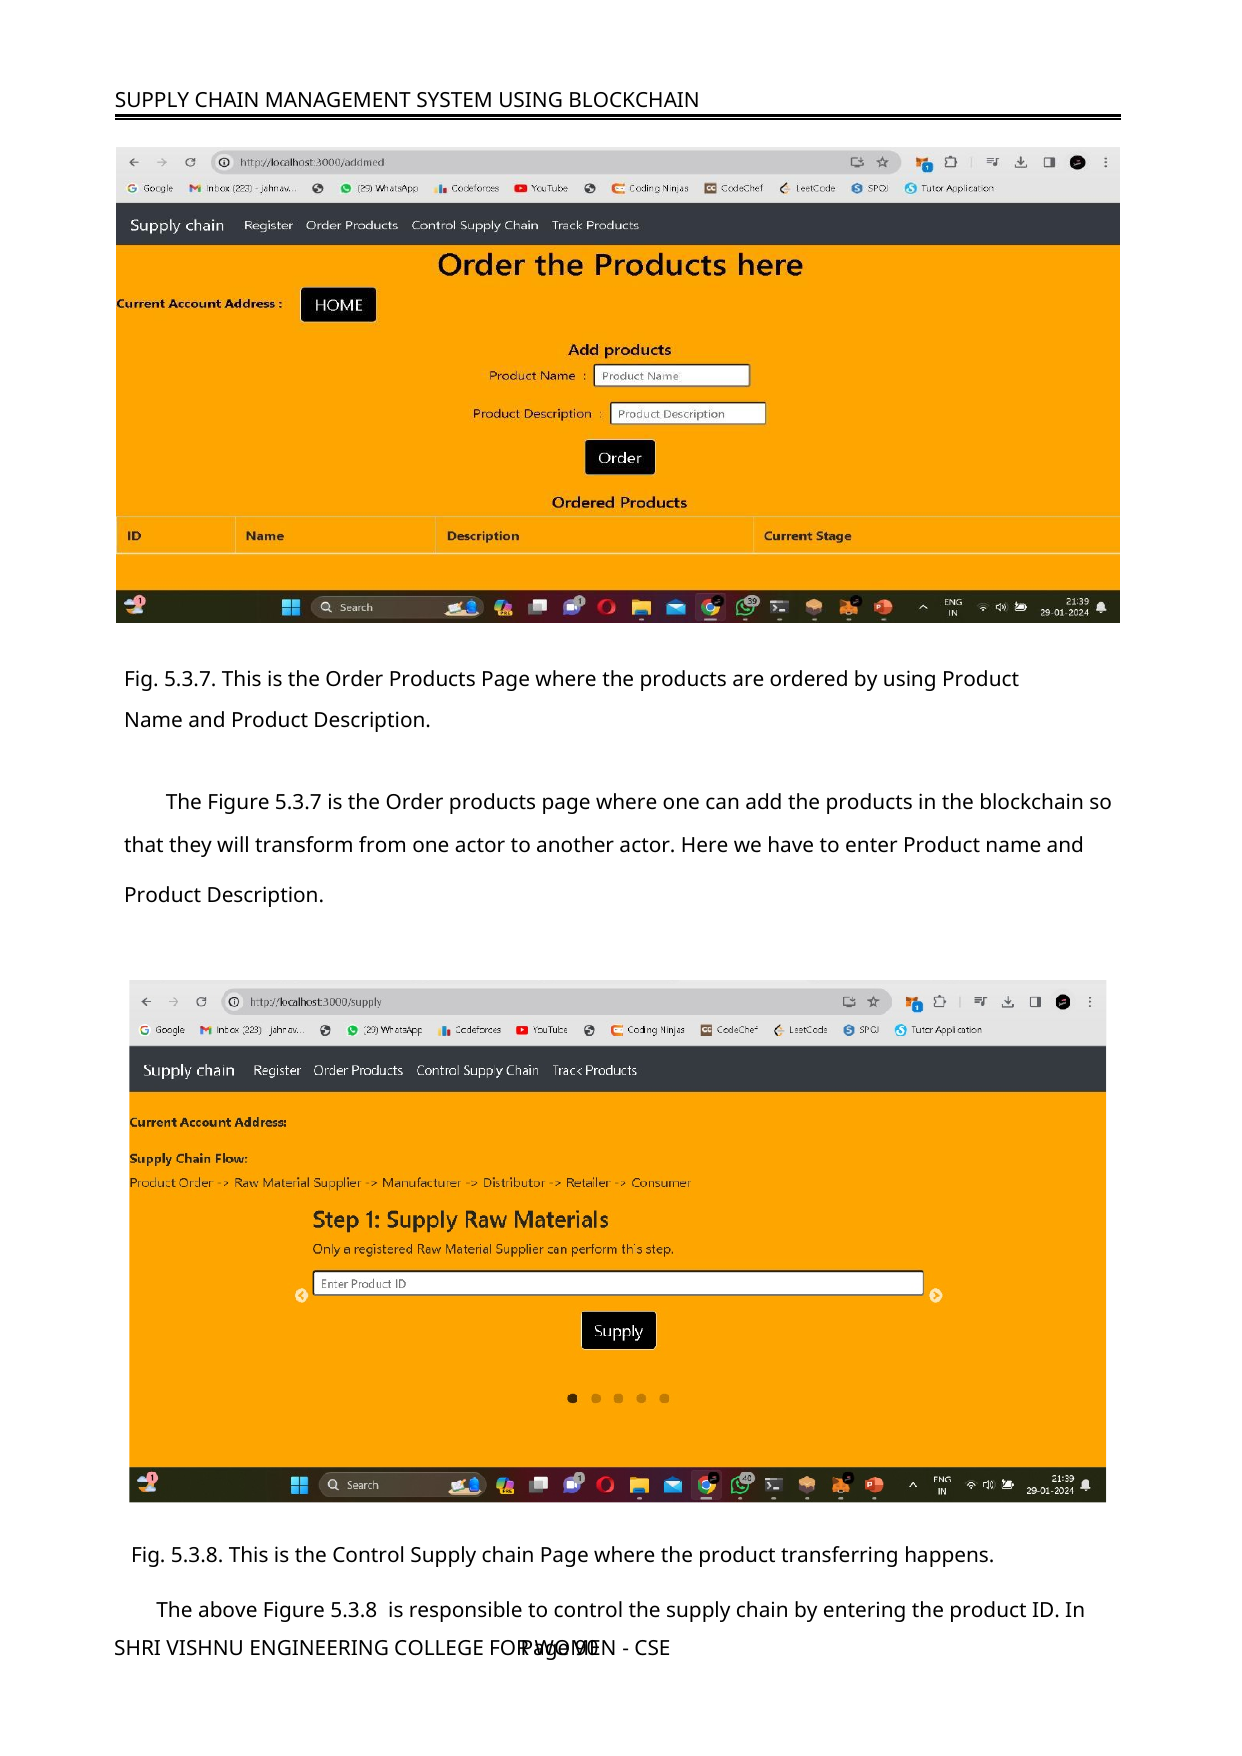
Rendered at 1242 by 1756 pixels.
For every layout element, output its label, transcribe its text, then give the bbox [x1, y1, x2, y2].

picture [129, 980, 1107, 1528]
text The Figure 5.3.7 is the Order products page where one can add the products in the blockchain so that they will transform from one actor to another actor. Here we have to enter Product name and Product Description. [124, 787, 1121, 909]
text Name and Product Description. [124, 706, 1121, 734]
text Fig. 5.3.7. This is the Order Products Page where the products are ordered by using Product [124, 664, 1121, 693]
picture [116, 147, 1120, 623]
text Fig. 5.3.8. This is the Control Supply chain Page where the product transferring happens. [114, 1540, 1121, 1569]
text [114, 1595, 1121, 1623]
